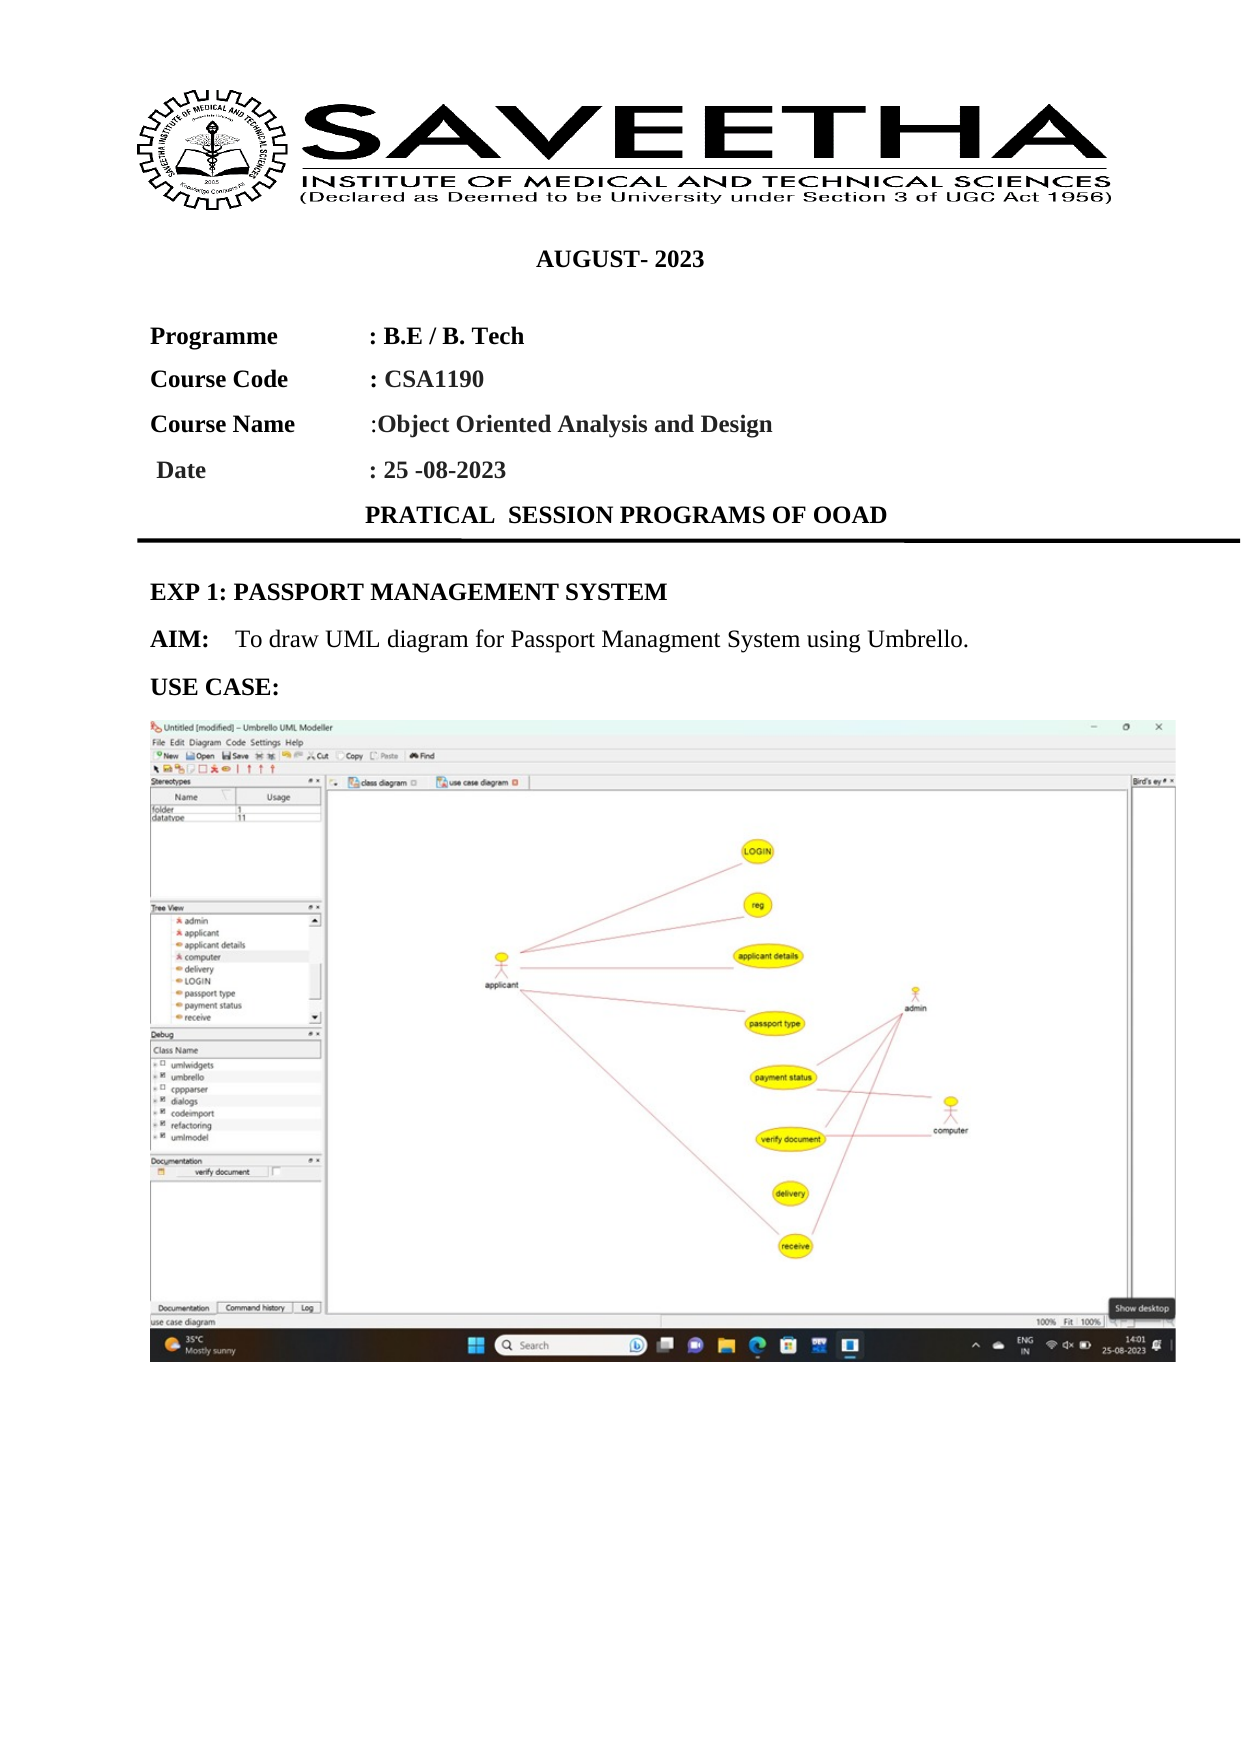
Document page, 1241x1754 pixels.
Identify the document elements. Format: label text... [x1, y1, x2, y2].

picture [294, 104, 1111, 204]
text Course Code : CSA1190 [150, 364, 1090, 393]
picture [137, 90, 292, 210]
picture [150, 720, 1176, 1362]
text USE CASE: [150, 672, 1090, 701]
text PRATICAL SESSION PROGRAMS OF OOAD [150, 500, 1090, 529]
text AIM: To draw UML diagram for Passport Managment System using Umbrello. [150, 624, 1090, 653]
subtitle AUGUST- 2023 [150, 244, 1090, 273]
text Date : 25 -08-2023 [150, 455, 1090, 484]
text EXP 1: PASSPORT MANAGEMENT SYSTEM [150, 577, 1090, 606]
text Course Name :Object Oriented Analysis and Design [150, 409, 1090, 438]
text Programme : B.E / B. Tech [150, 321, 1090, 350]
